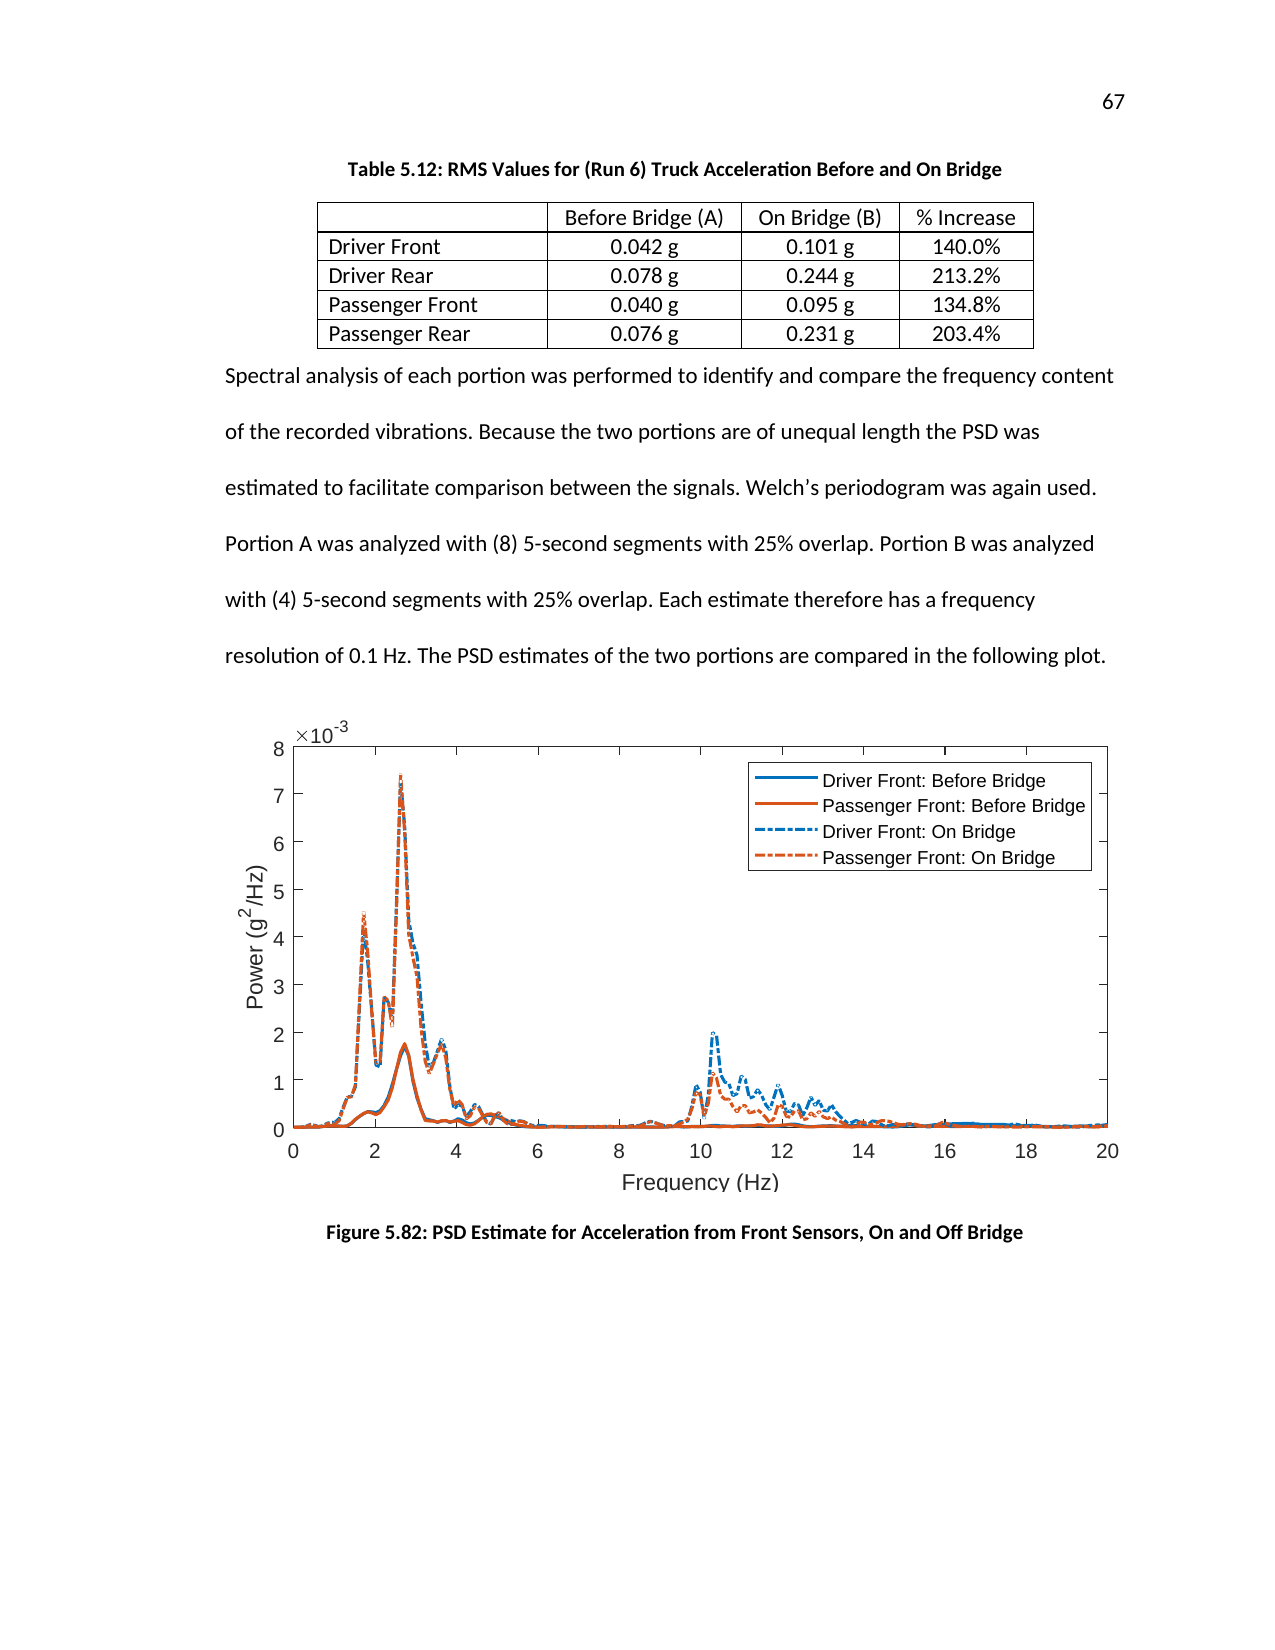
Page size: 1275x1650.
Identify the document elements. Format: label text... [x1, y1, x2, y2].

table_cell 0.095 g [742, 291, 899, 318]
table_cell 0.231 g [742, 320, 899, 348]
table_cell Driver Front [318, 233, 547, 260]
table_cell 0.244 g [742, 261, 899, 289]
table_cell 0.078 g [548, 261, 741, 289]
table_cell 203.4% [900, 320, 1033, 348]
table_header On Bridge (B) [742, 203, 899, 231]
table_cell Passenger Rear [318, 320, 547, 348]
table_cell 213.2% [900, 261, 1033, 289]
table_cell 140.0% [900, 233, 1033, 260]
table_cell Passenger Front [318, 291, 547, 318]
text Spectral analysis of each portion was performed to identify and compare the frequency content of the recorded vibrations. Because the two portions are of unequal length the PSD was estimated to facilitate comparison between the signals. Welch’s periodogram was again used. Portion A was analyzed with (8) 5-second segments with 25% overlap. Portion B was analyzed with (4) 5-second segments with 25% overlap. Each estimate therefore has a frequency resolution of 0.1 Hz. The PSD estimates of the two portions are compared in the following plot. [225, 361, 1125, 669]
table_cell 0.042 g [548, 233, 741, 260]
table_cell 0.101 g [742, 233, 899, 260]
table_header Before Bridge (A) [548, 203, 741, 231]
table_cell Driver Rear [318, 261, 547, 289]
table_cell 0.076 g [548, 320, 741, 348]
table_cell 134.8% [900, 291, 1033, 318]
table_cell 0.040 g [548, 291, 741, 318]
table_header [318, 203, 547, 231]
table_header % Increase [900, 203, 1033, 231]
